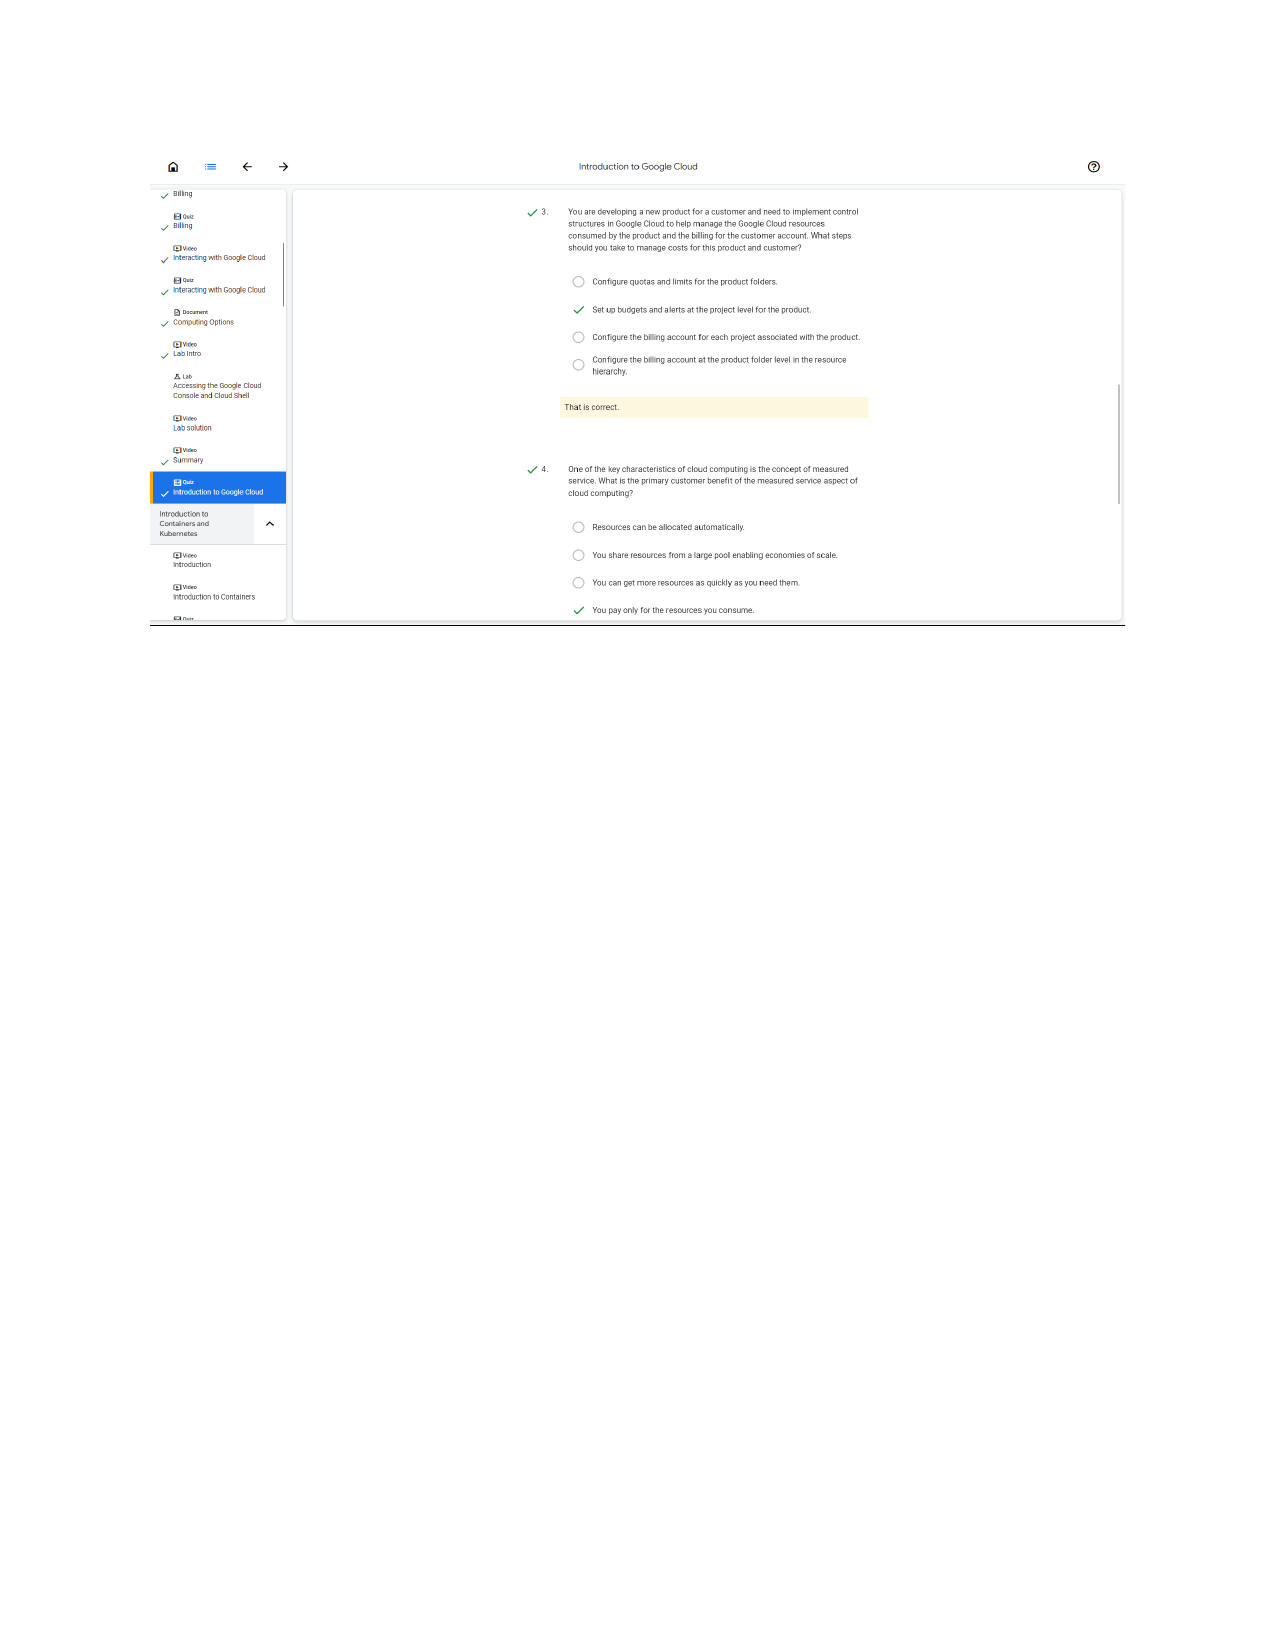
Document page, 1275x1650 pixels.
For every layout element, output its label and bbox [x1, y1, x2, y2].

picture [150, 150, 1125, 626]
